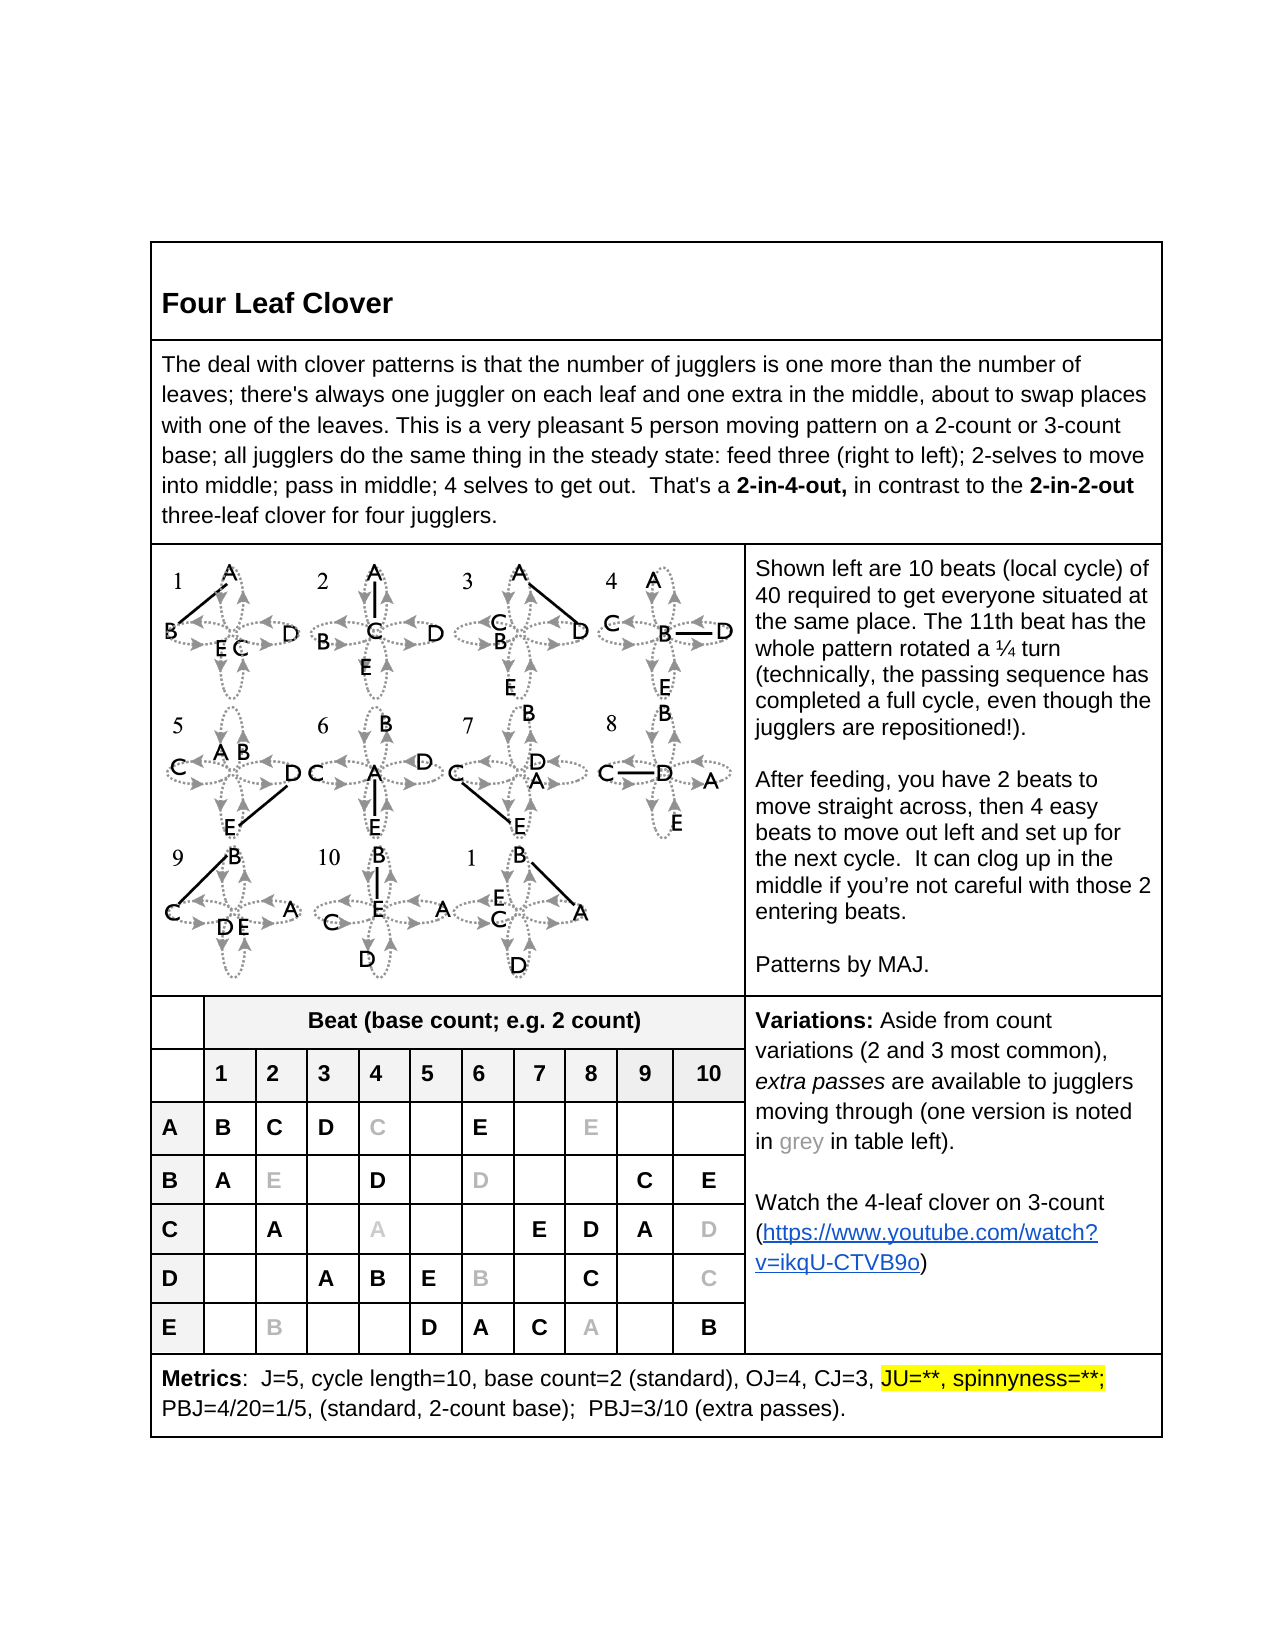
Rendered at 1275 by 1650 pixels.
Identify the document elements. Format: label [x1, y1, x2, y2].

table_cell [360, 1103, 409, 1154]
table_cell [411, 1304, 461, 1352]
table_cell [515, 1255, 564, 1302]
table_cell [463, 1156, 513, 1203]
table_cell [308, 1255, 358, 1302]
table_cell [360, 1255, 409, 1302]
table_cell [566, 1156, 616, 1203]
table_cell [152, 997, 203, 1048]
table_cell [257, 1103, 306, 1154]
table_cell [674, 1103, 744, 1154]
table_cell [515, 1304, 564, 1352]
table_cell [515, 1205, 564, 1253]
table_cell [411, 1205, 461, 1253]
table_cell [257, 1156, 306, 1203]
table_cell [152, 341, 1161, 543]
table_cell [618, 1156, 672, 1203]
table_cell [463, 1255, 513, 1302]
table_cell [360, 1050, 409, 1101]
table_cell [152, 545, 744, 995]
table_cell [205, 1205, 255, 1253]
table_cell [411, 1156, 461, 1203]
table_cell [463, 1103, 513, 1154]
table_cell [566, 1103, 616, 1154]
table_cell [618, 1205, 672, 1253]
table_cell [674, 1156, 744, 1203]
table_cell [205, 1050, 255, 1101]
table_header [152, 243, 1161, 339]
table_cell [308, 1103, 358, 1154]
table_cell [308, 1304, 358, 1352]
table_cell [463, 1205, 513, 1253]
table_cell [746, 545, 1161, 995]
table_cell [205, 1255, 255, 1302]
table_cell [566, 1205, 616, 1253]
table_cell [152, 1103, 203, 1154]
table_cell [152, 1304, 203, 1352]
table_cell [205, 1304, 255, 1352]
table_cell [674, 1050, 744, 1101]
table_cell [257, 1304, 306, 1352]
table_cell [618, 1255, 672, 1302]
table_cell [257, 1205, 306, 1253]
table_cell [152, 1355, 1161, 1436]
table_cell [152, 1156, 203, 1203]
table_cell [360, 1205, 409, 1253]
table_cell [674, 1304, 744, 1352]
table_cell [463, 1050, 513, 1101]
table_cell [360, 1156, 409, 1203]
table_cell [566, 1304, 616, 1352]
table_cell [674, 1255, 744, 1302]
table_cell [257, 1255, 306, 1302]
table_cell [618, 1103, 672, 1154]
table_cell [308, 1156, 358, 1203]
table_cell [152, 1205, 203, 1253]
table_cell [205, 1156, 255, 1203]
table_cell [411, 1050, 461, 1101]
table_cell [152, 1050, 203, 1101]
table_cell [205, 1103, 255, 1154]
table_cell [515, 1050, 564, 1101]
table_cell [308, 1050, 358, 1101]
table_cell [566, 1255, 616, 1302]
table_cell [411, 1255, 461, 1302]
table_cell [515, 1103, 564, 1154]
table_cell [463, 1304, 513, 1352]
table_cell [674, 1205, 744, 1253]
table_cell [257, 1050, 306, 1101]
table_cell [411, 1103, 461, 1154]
picture [161, 555, 737, 981]
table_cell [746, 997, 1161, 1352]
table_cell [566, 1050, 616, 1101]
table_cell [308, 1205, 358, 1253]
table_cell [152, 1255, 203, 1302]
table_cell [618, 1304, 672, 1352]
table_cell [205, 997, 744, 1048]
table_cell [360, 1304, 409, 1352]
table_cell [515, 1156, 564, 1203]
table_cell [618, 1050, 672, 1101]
